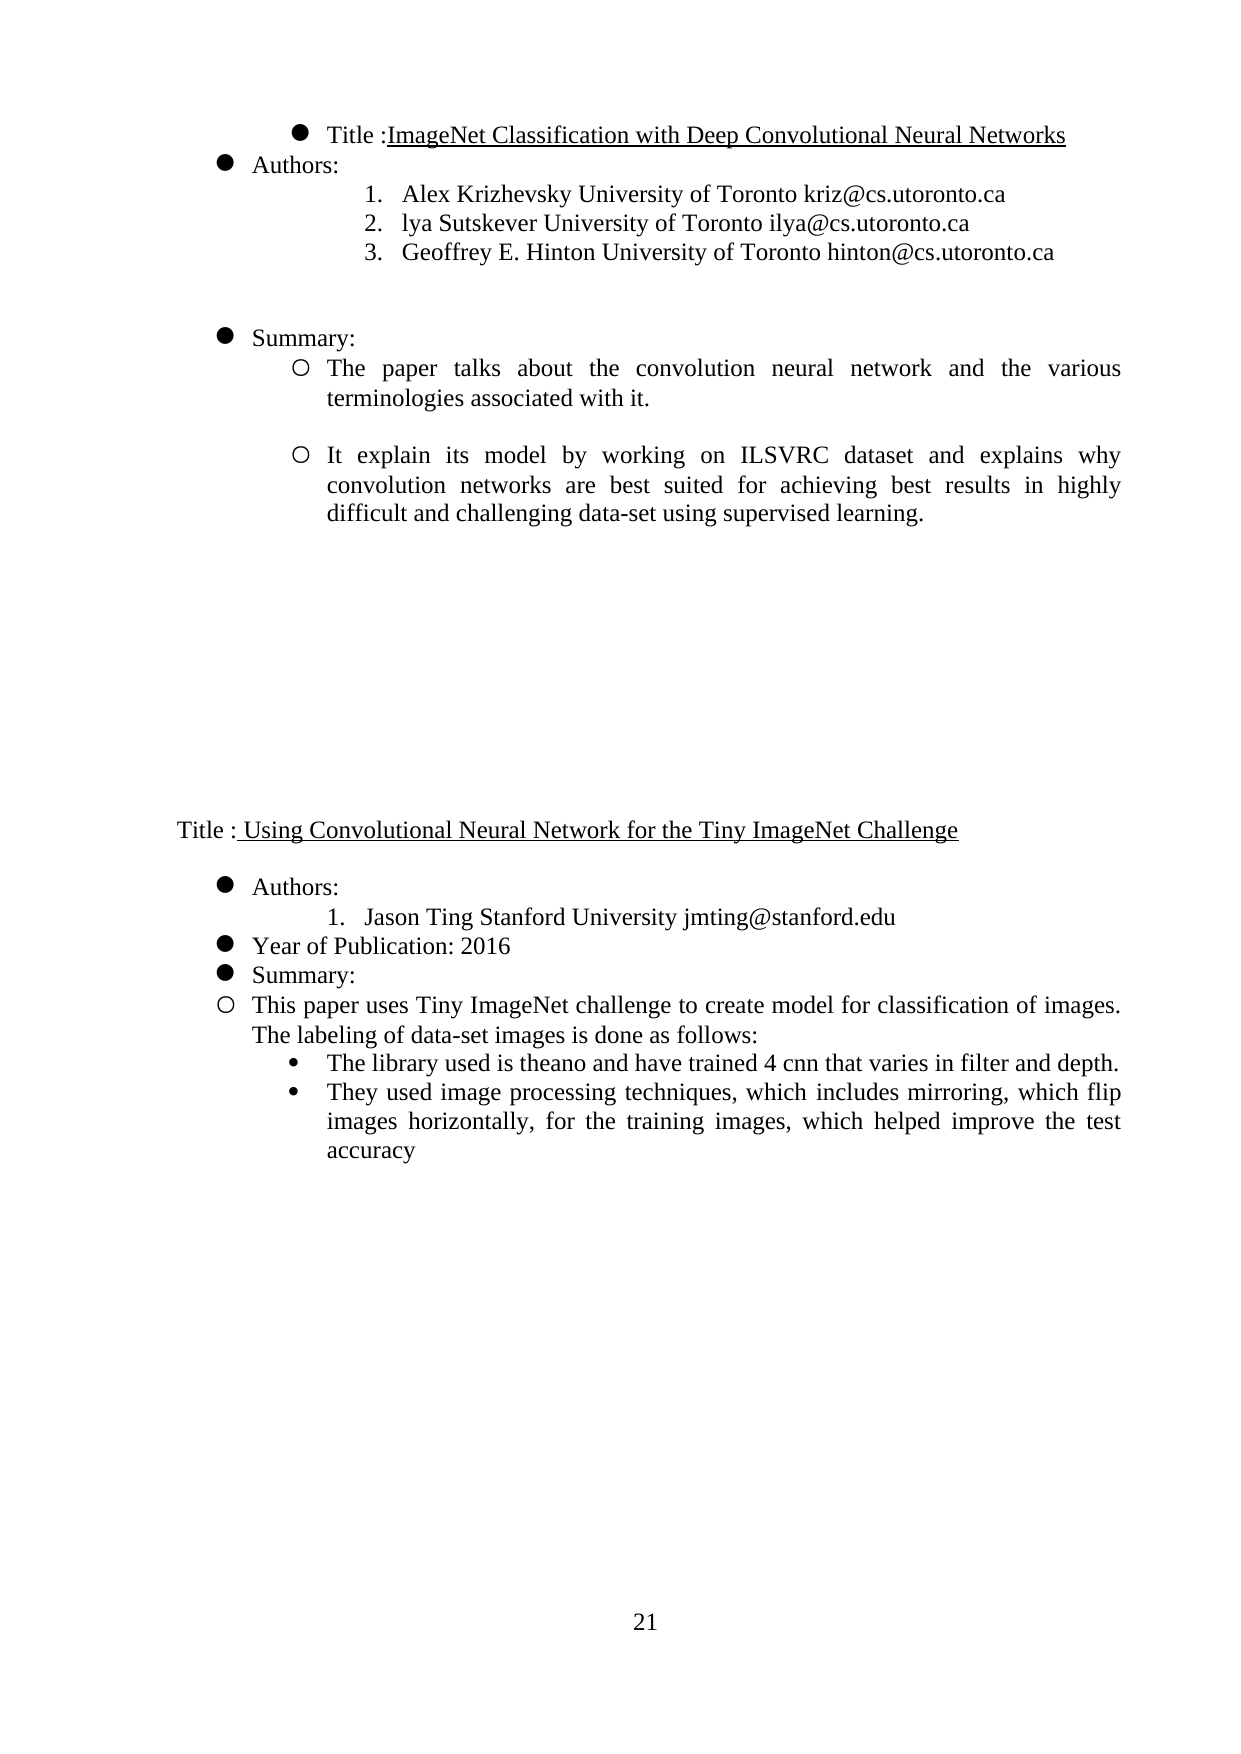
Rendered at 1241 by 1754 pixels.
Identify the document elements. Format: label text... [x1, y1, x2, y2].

list This paper uses Tiny ImageNet challenge to create model for classification of images. The labeling of data-set images is done as follows: [214, 990, 1122, 1048]
list lya Sutskever University of Toronto ilya@cs.utoronto.ca [364, 208, 1122, 237]
list They used image processing techniques, which includes mirroring, which flip images horizontally, for the training images, which helped improve the test accuracy [289, 1077, 1122, 1163]
text Title : Using Convolutional Neural Network for the Tiny ImageNet Challenge [177, 815, 1122, 843]
list Authors: [214, 872, 1122, 902]
list Year of Publication: 2016 [214, 931, 1122, 960]
list Summary: [214, 323, 1122, 353]
list It explain its model by working on ILSVRC dataset and explains why convolution networks are best suited for achieving best results in highly difficult and challenging data-set using supervised learning. [289, 440, 1122, 527]
list Jason Ting Stanford University jmting@stanford.edu [327, 902, 1122, 931]
list The library used is theano and have trained 4 cnn that varies in filter and depth. [289, 1048, 1122, 1077]
list The paper talks about the convolution neural network and the various terminologies associated with it. [289, 353, 1122, 411]
list Alex Krizhevsky University of Toronto kriz@cs.utoronto.ca [364, 179, 1122, 208]
list Authors: [214, 150, 1122, 179]
list Geoffrey E. Hinton University of Toronto hinton@cs.utoronto.ca [364, 237, 1122, 266]
list Title :ImageNet Classification with Deep Convolutional Neural Networks [252, 120, 1122, 150]
list Summary: [214, 960, 1122, 990]
